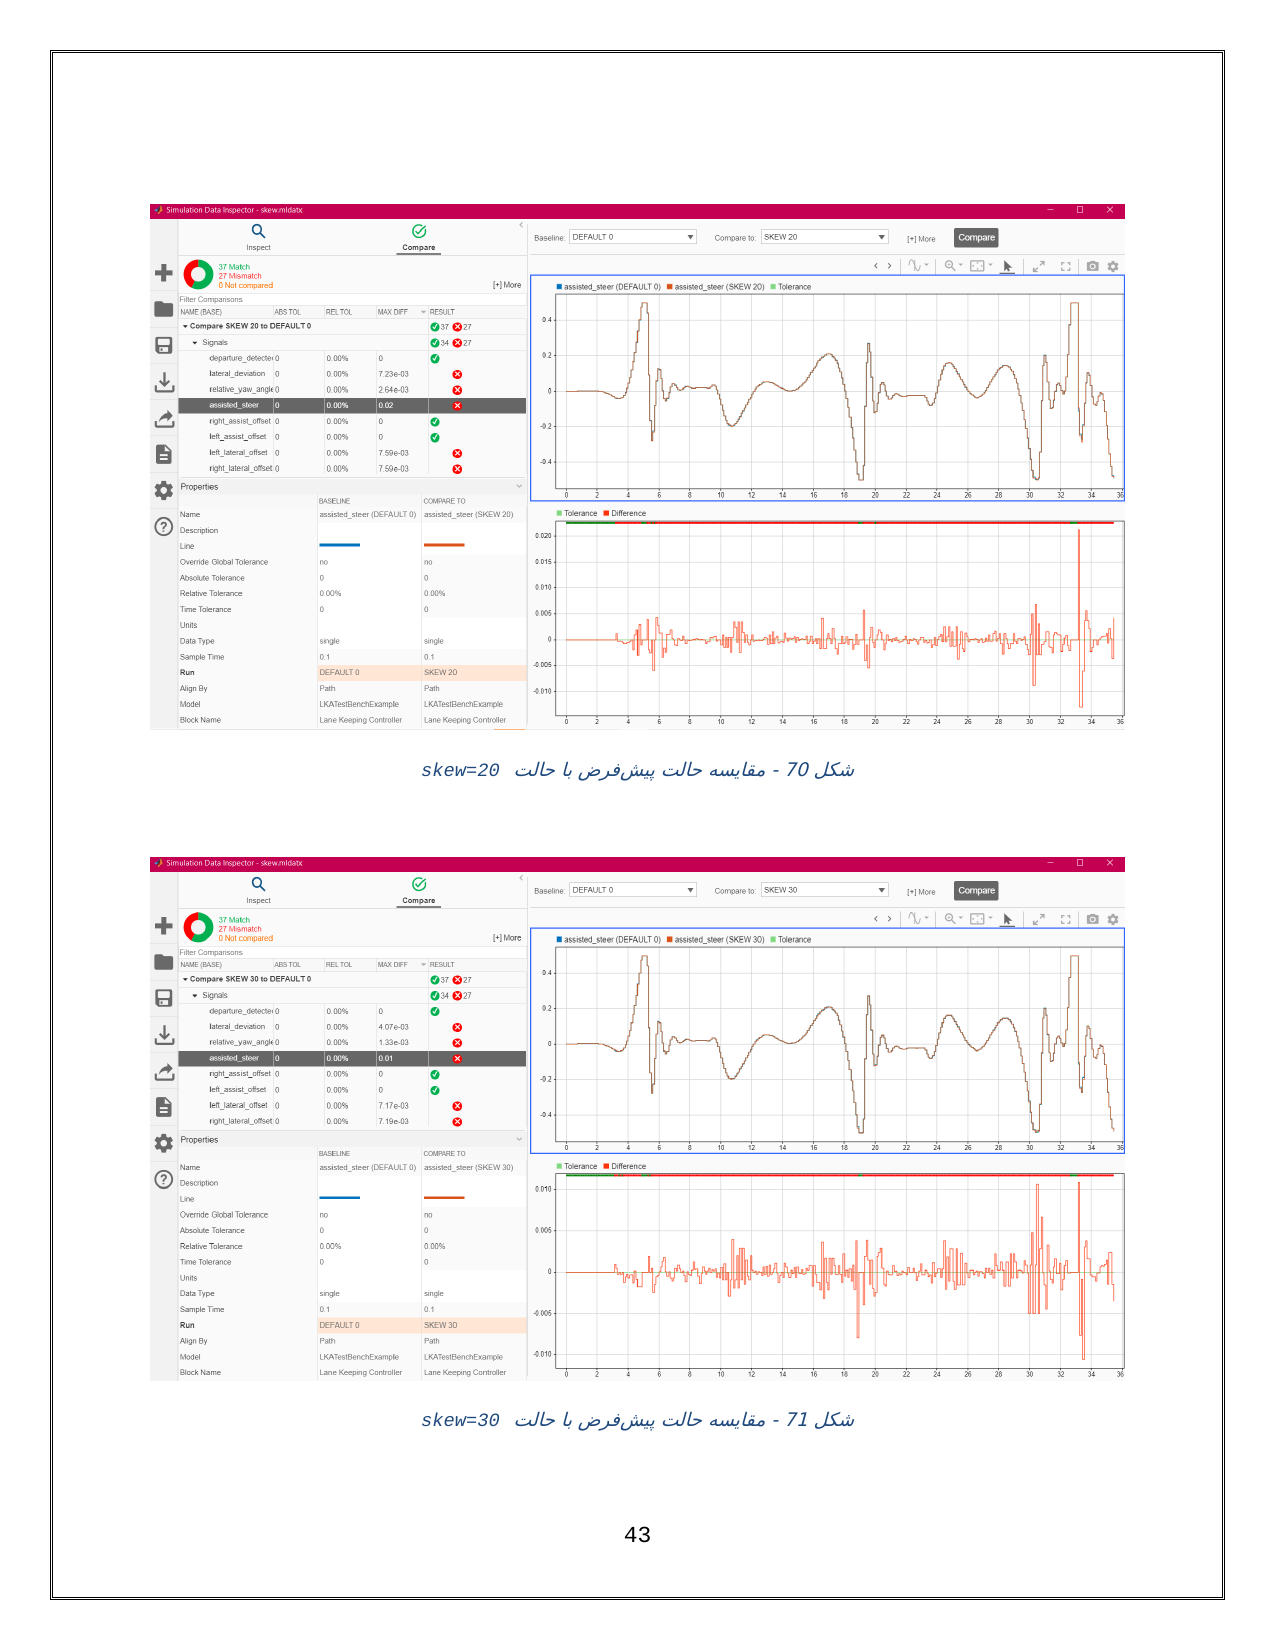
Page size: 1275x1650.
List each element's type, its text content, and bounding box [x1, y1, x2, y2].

text شکل ‌س‌س‌س - مقایسه حالت پیش‌فرض با حالت skew=30 [150, 1409, 1125, 1432]
picture [150, 857, 1125, 1381]
text شکل ‌ن‌ن‌ن - مقایسه حالت پیش‌فرض با حالت skew=20 [150, 759, 1125, 782]
picture [150, 204, 1125, 730]
